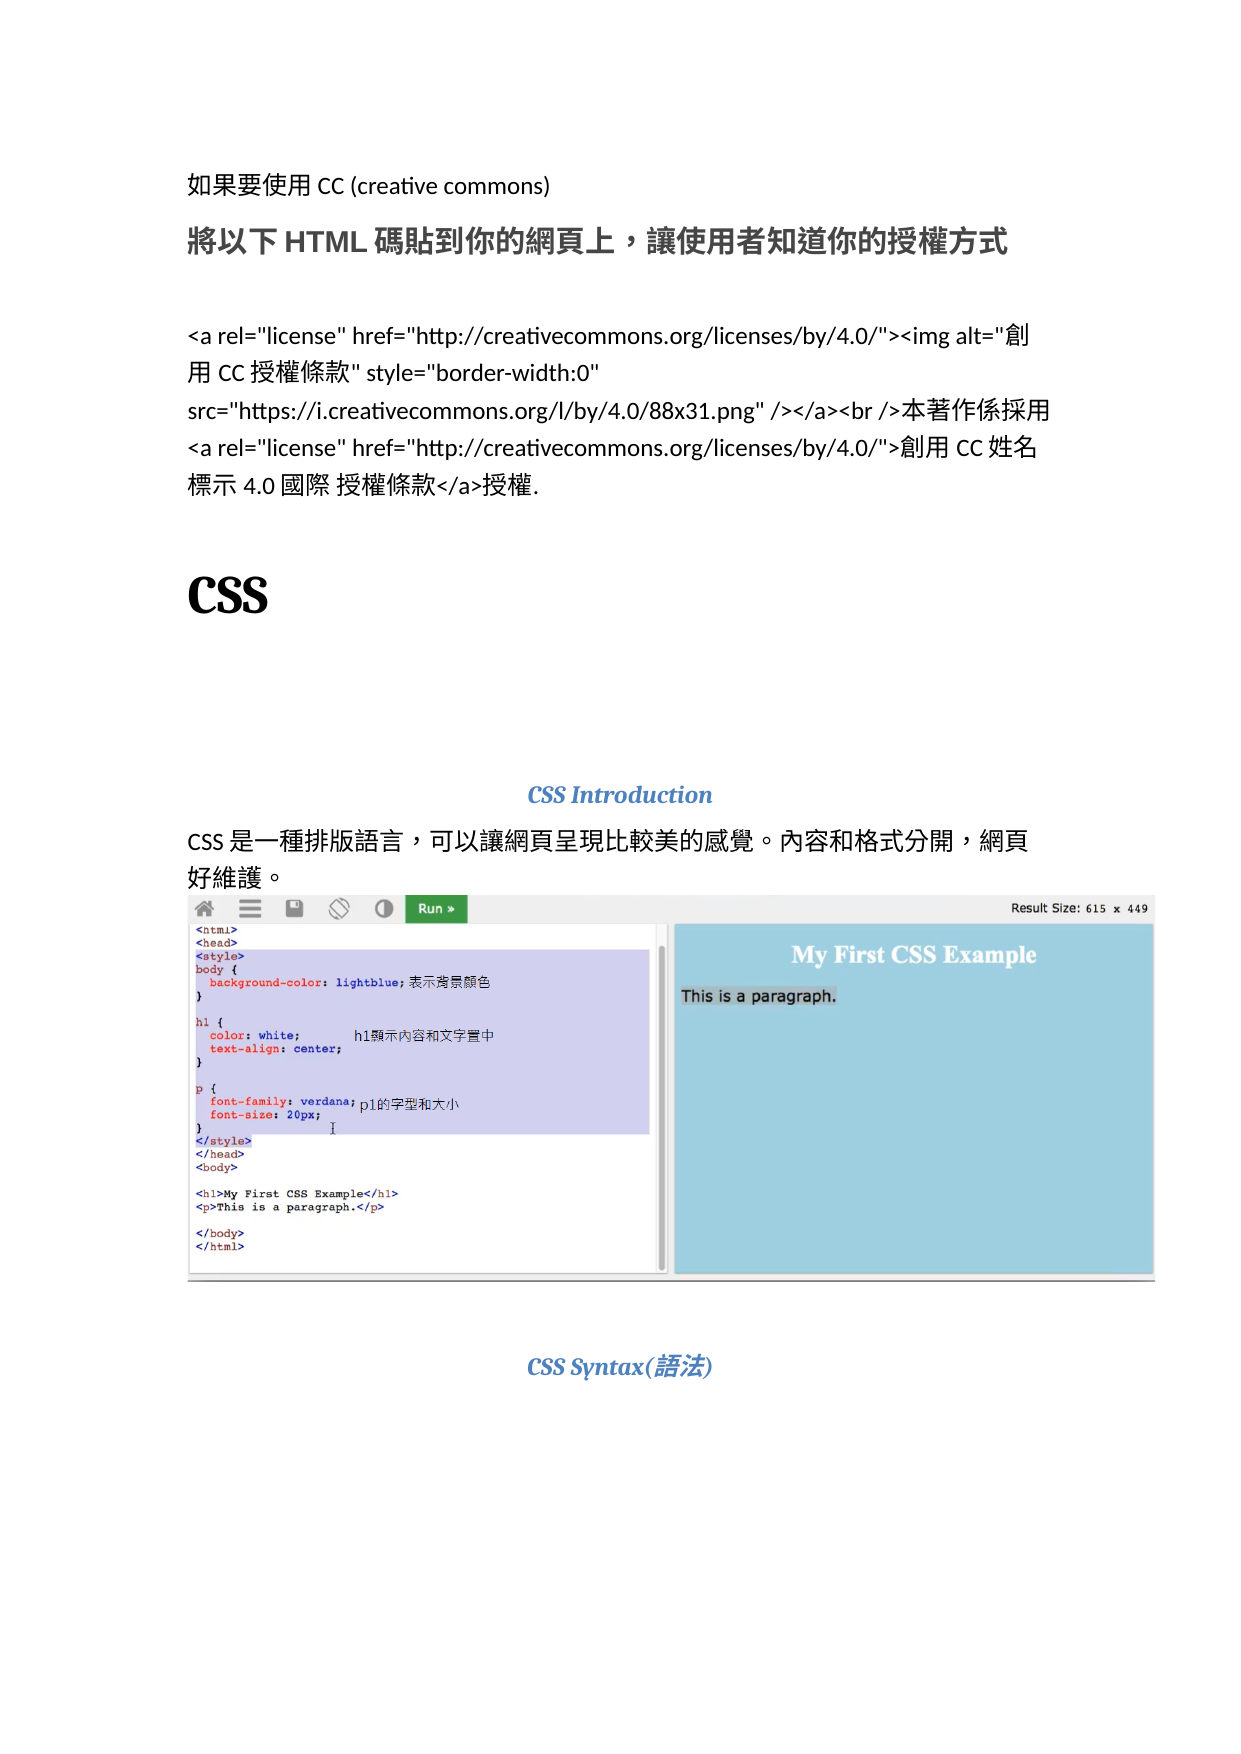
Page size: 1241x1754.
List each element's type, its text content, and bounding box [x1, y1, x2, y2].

text 將以下HTML碼貼到你的網頁上，讓使用者知道你的授權方式 [187, 202, 1053, 277]
text 如果要使用CC (creative commons) [187, 164, 1053, 202]
text <a rel="license" href="http://creativecommons.org/licenses/by/4.0/"><img alt="創用 CC 授權條款" style="border-width:0" src="https://i.creativecommons.org/l/by/4.0/88x31.png" /></a><br />本著作係採用<a rel="license" href="http://creativecommons.org/licenses/by/4.0/">創用 CC 姓名標示 4.0 國際 授權條款</a>授權. [187, 314, 1053, 502]
subtitle CSS Syntax(語法) [187, 1345, 1053, 1383]
subtitle CSS Introduction [187, 777, 1053, 814]
picture [187, 895, 1155, 1282]
text CSS是一種排版語言，可以讓網頁呈現比較美的感覺。內容和格式分開，網頁好維護。 [187, 820, 1053, 895]
subtitle CSS [187, 558, 1053, 633]
